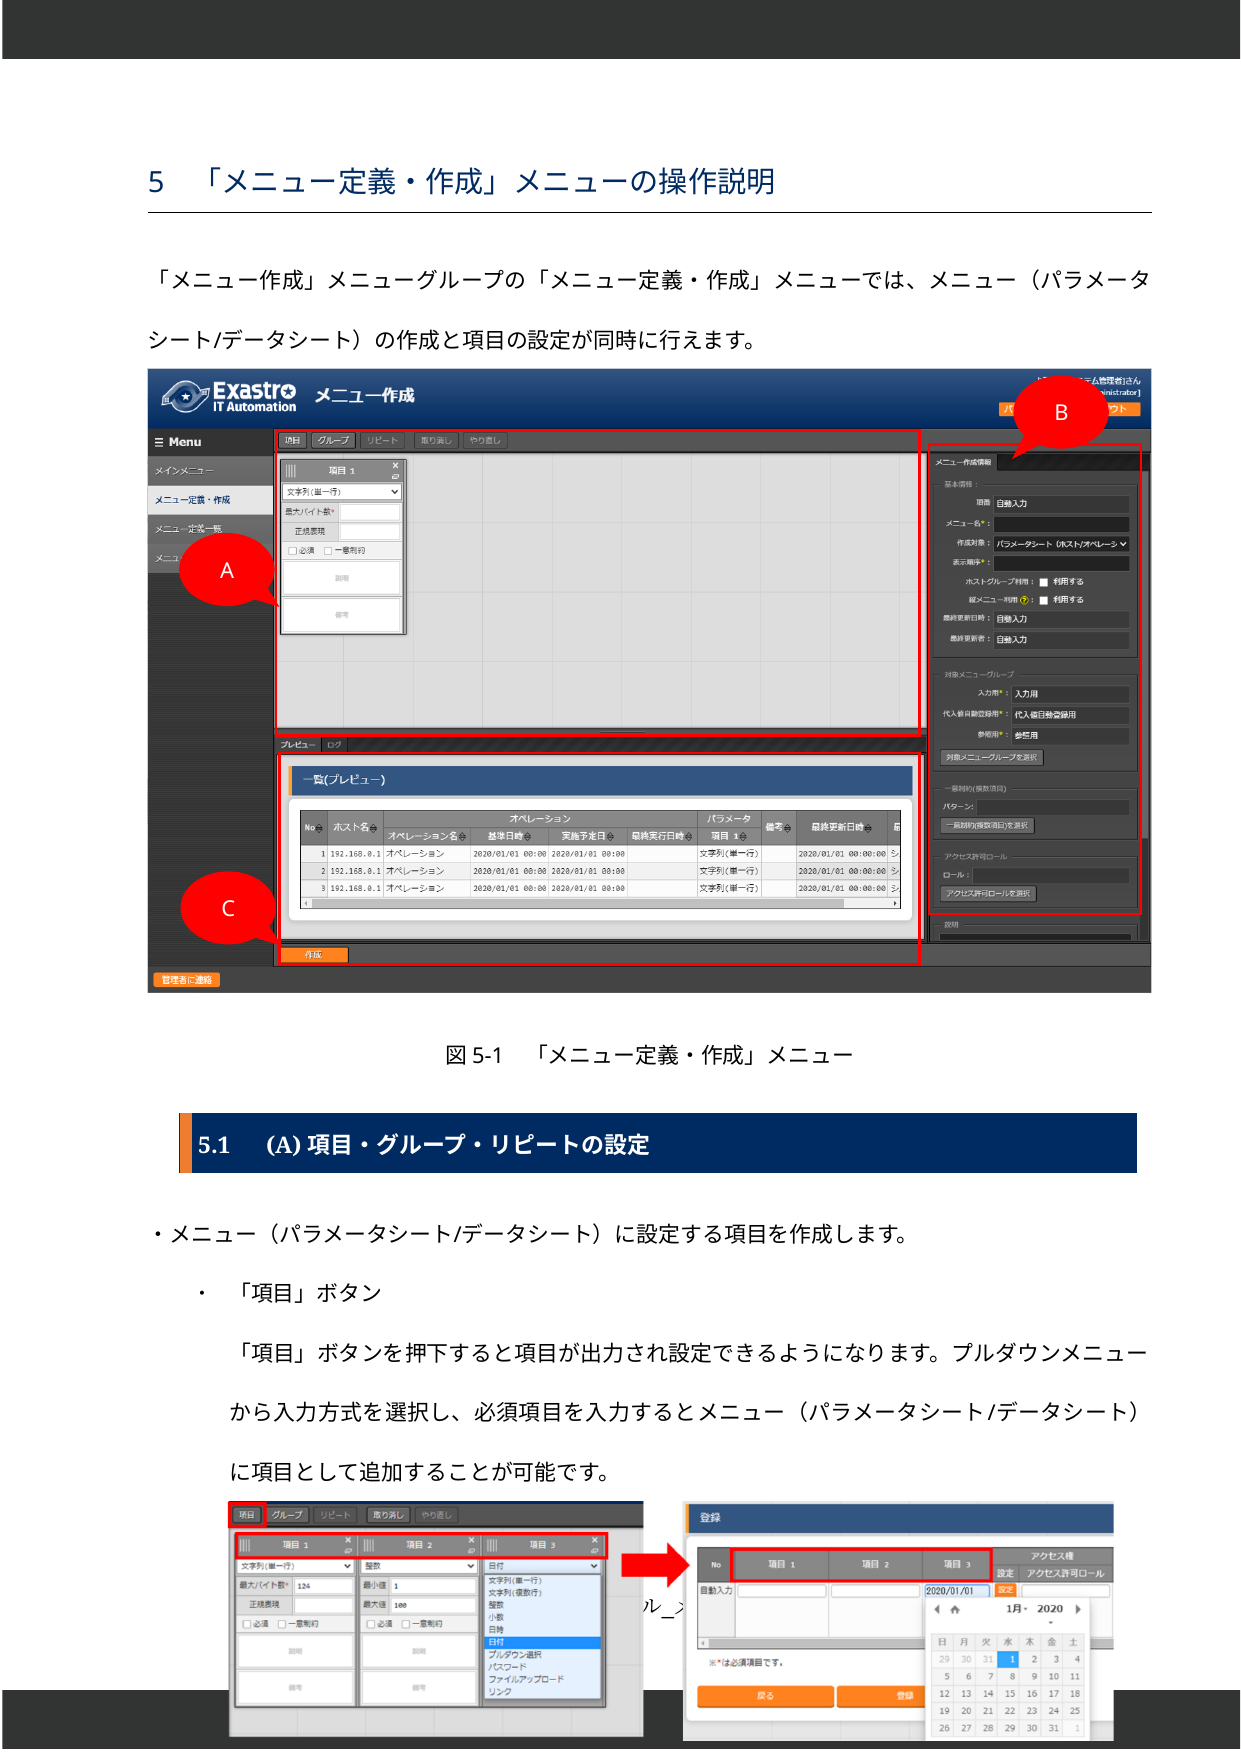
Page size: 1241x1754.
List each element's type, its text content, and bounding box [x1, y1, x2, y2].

picture [2, 1501, 1241, 1749]
picture [2, 0, 1241, 59]
text ・メニュー（パラメータシート/データシート）に設定する項目を作成します。 [148, 1203, 1152, 1262]
picture [147, 368, 1152, 993]
list 「項目」ボタン 「項目」ボタンを押下すると項目が出力され設定できるようになります。プルダウンメニューから入力方式を選択し、必須項目を入力するとメニュー（パラメータシート/データシート）に項目として追加することが可能です。 [191, 1262, 1152, 1501]
text 図5-1 「メニュー定義・作成」メニュー [148, 1024, 1152, 1083]
subtitle 「メニュー定義・作成」メニューの操作説明 [148, 151, 1152, 212]
subtitle (A) 項目・グループ・リピートの設定 [192, 1113, 1137, 1173]
text 「メニュー作成」メニューグループの「メニュー定義・作成」メニューでは、メニュー（パラメータシート/データシート）の作成と項目の設定が同時に行えます。 [148, 249, 1152, 368]
